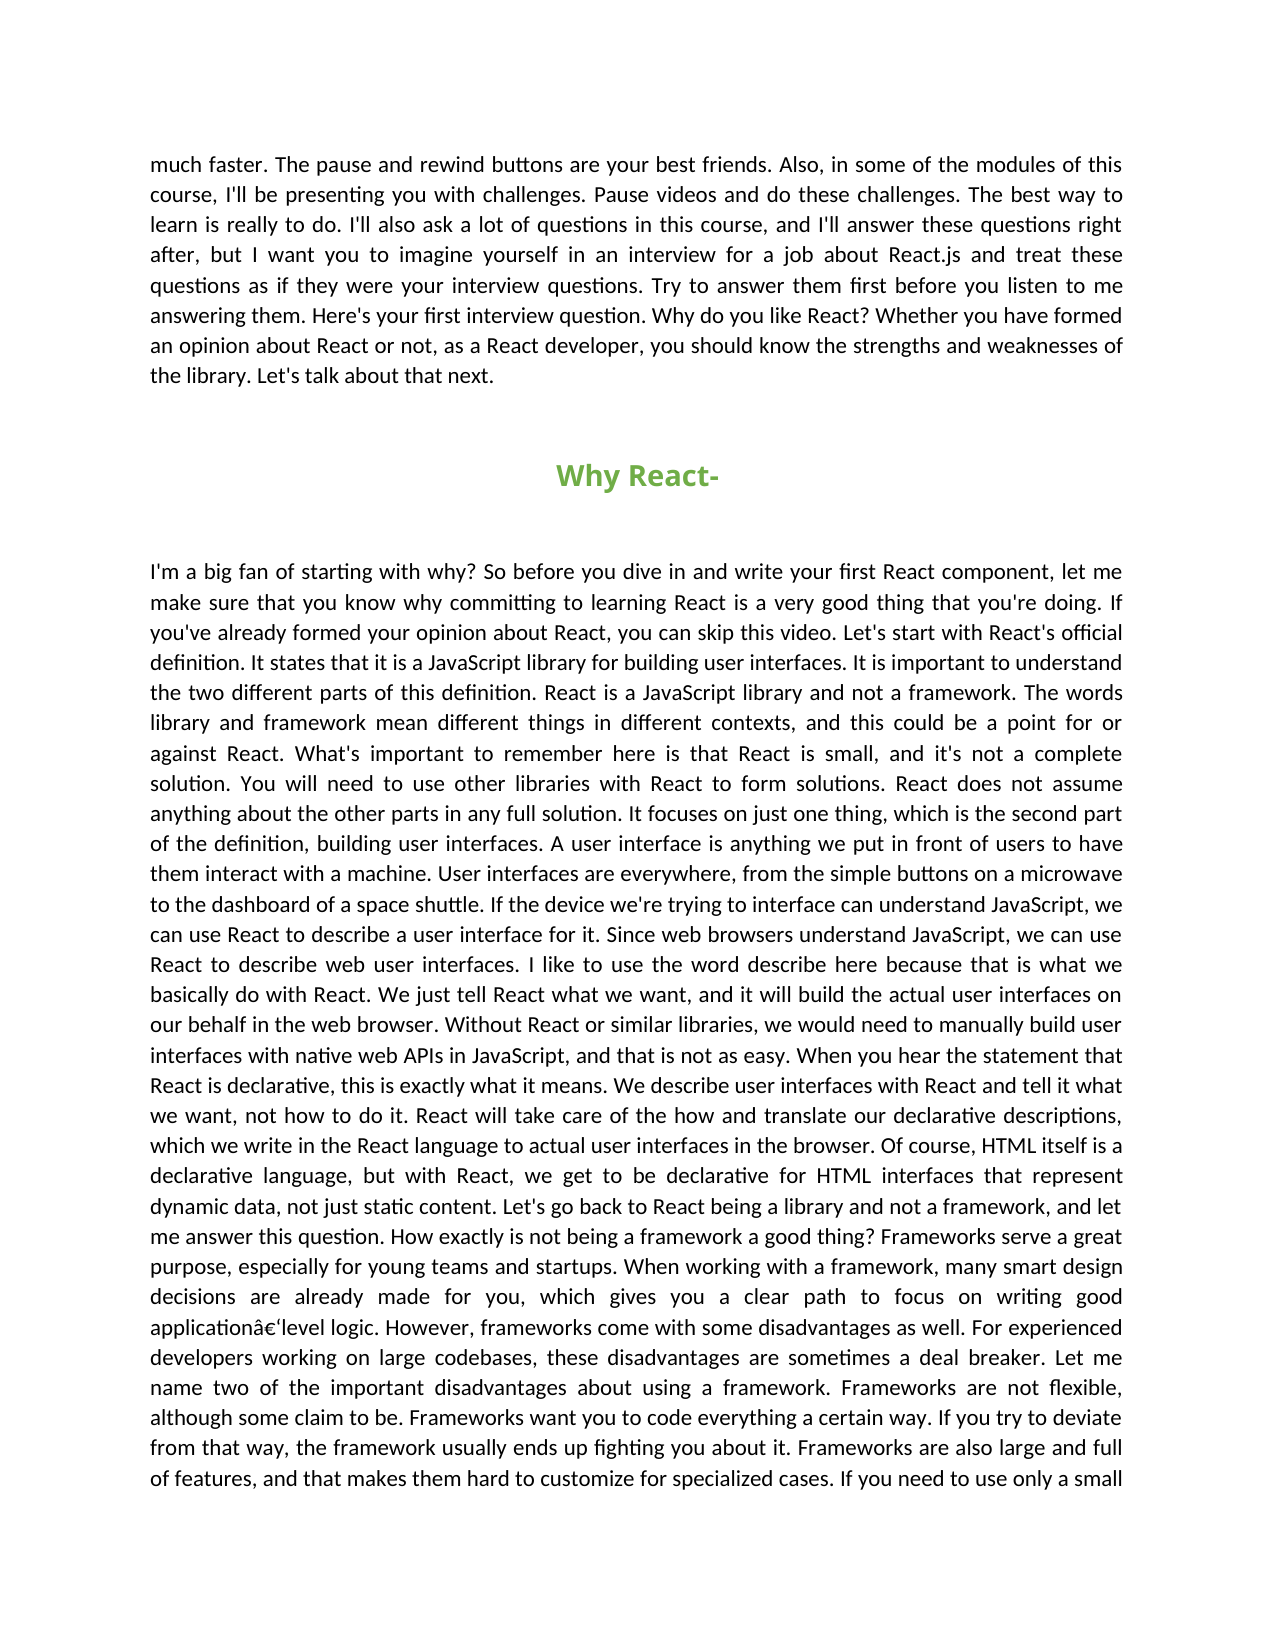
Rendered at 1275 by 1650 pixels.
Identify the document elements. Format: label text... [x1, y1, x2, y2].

subtitle Why React- [150, 455, 1125, 495]
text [150, 150, 1125, 389]
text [150, 557, 1125, 1492]
